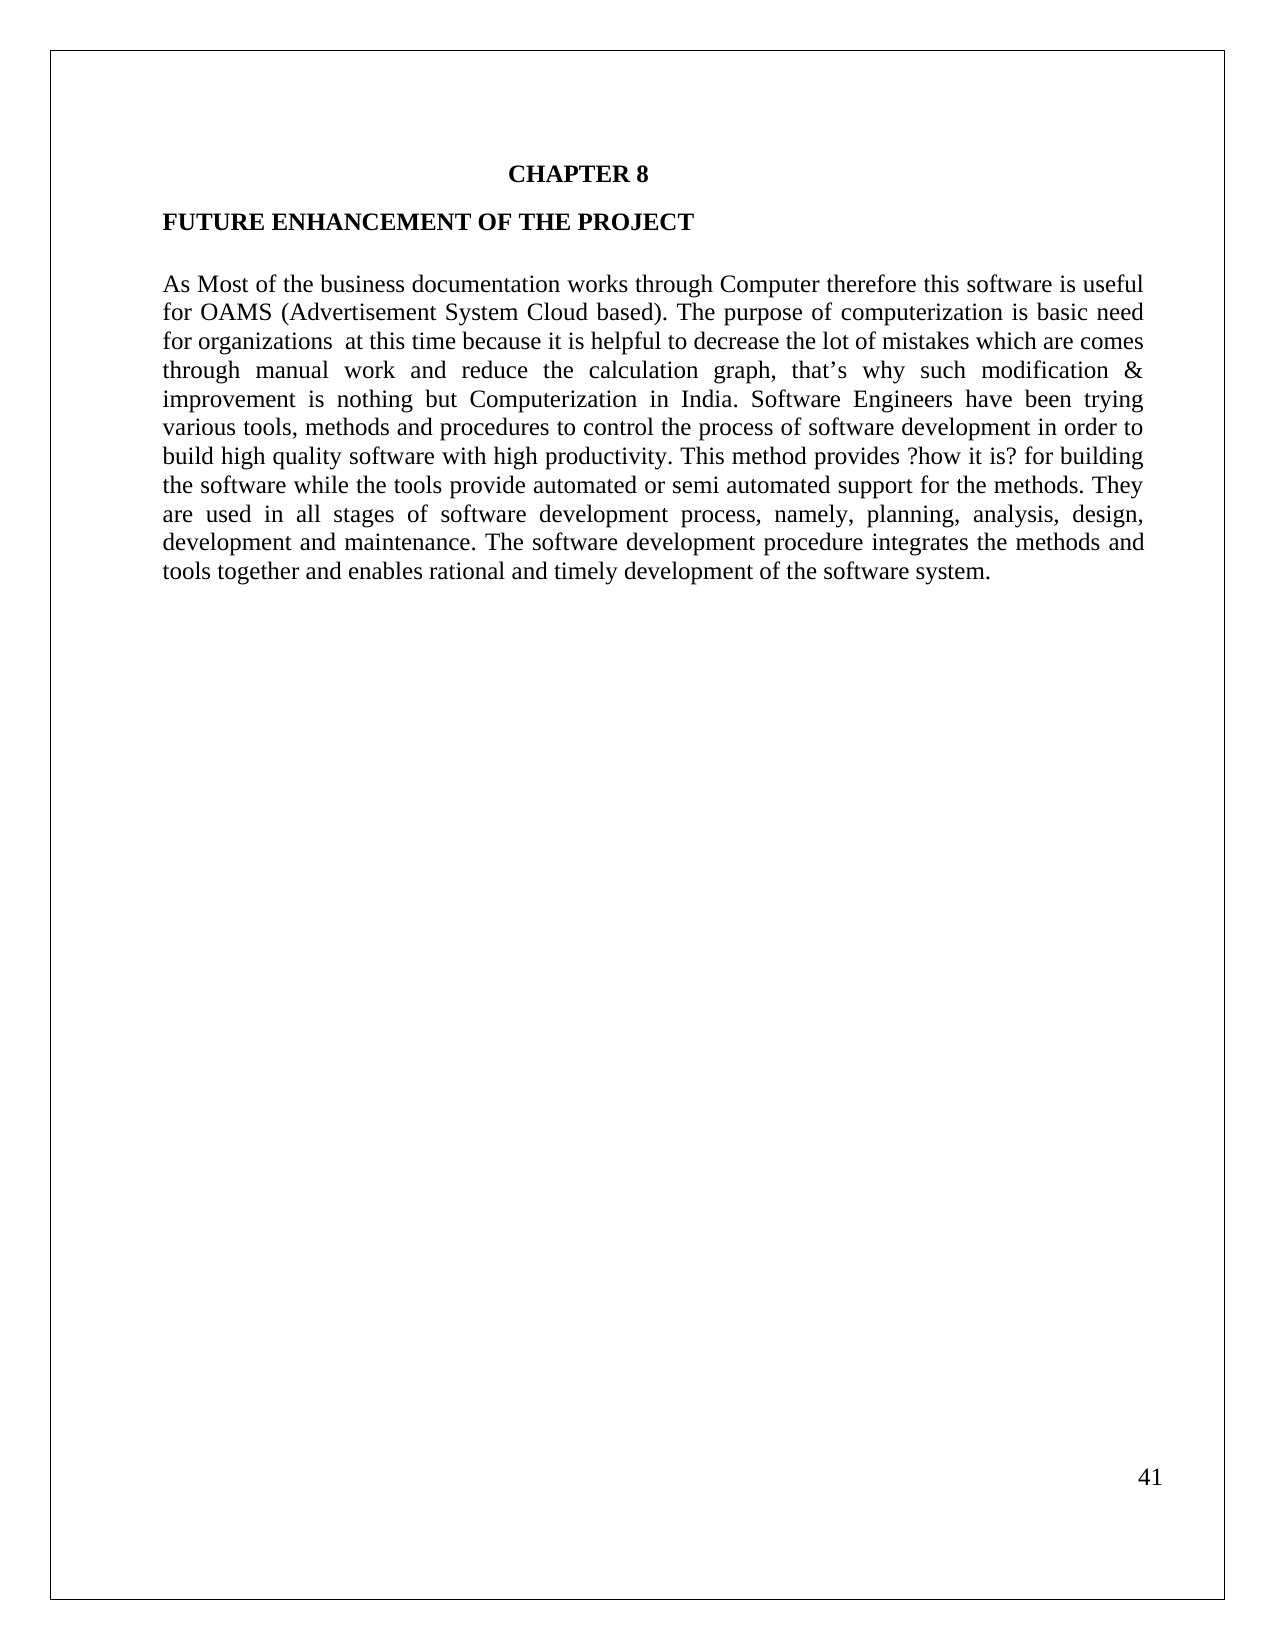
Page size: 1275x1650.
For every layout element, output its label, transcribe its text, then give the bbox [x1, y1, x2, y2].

text FUTURE ENHANCEMENT OF THE PROJECT [162, 207, 1145, 236]
text CHAPTER 8 [133, 159, 1145, 188]
text As Most of the business documentation works through Computer therefore this software is useful for OAMS (Advertisement System Cloud based). The purpose of computerization is basic need for organizations at this time because it is helpful to decrease the lot of mistakes which are comes through manual work and reduce the calculation graph, that’s why such modification & improvement is nothing but Computerization in India. Software Engineers have been trying various tools, methods and procedures to control the process of software development in order to build high quality software with high productivity. This method provides ?how it is? for building the software while the tools provide automated or semi automated support for the methods. They are used in all stages of software development process, namely, planning, analysis, design, development and maintenance. The software development procedure integrates the methods and tools together and enables rational and timely development of the software system. [162, 269, 1145, 585]
